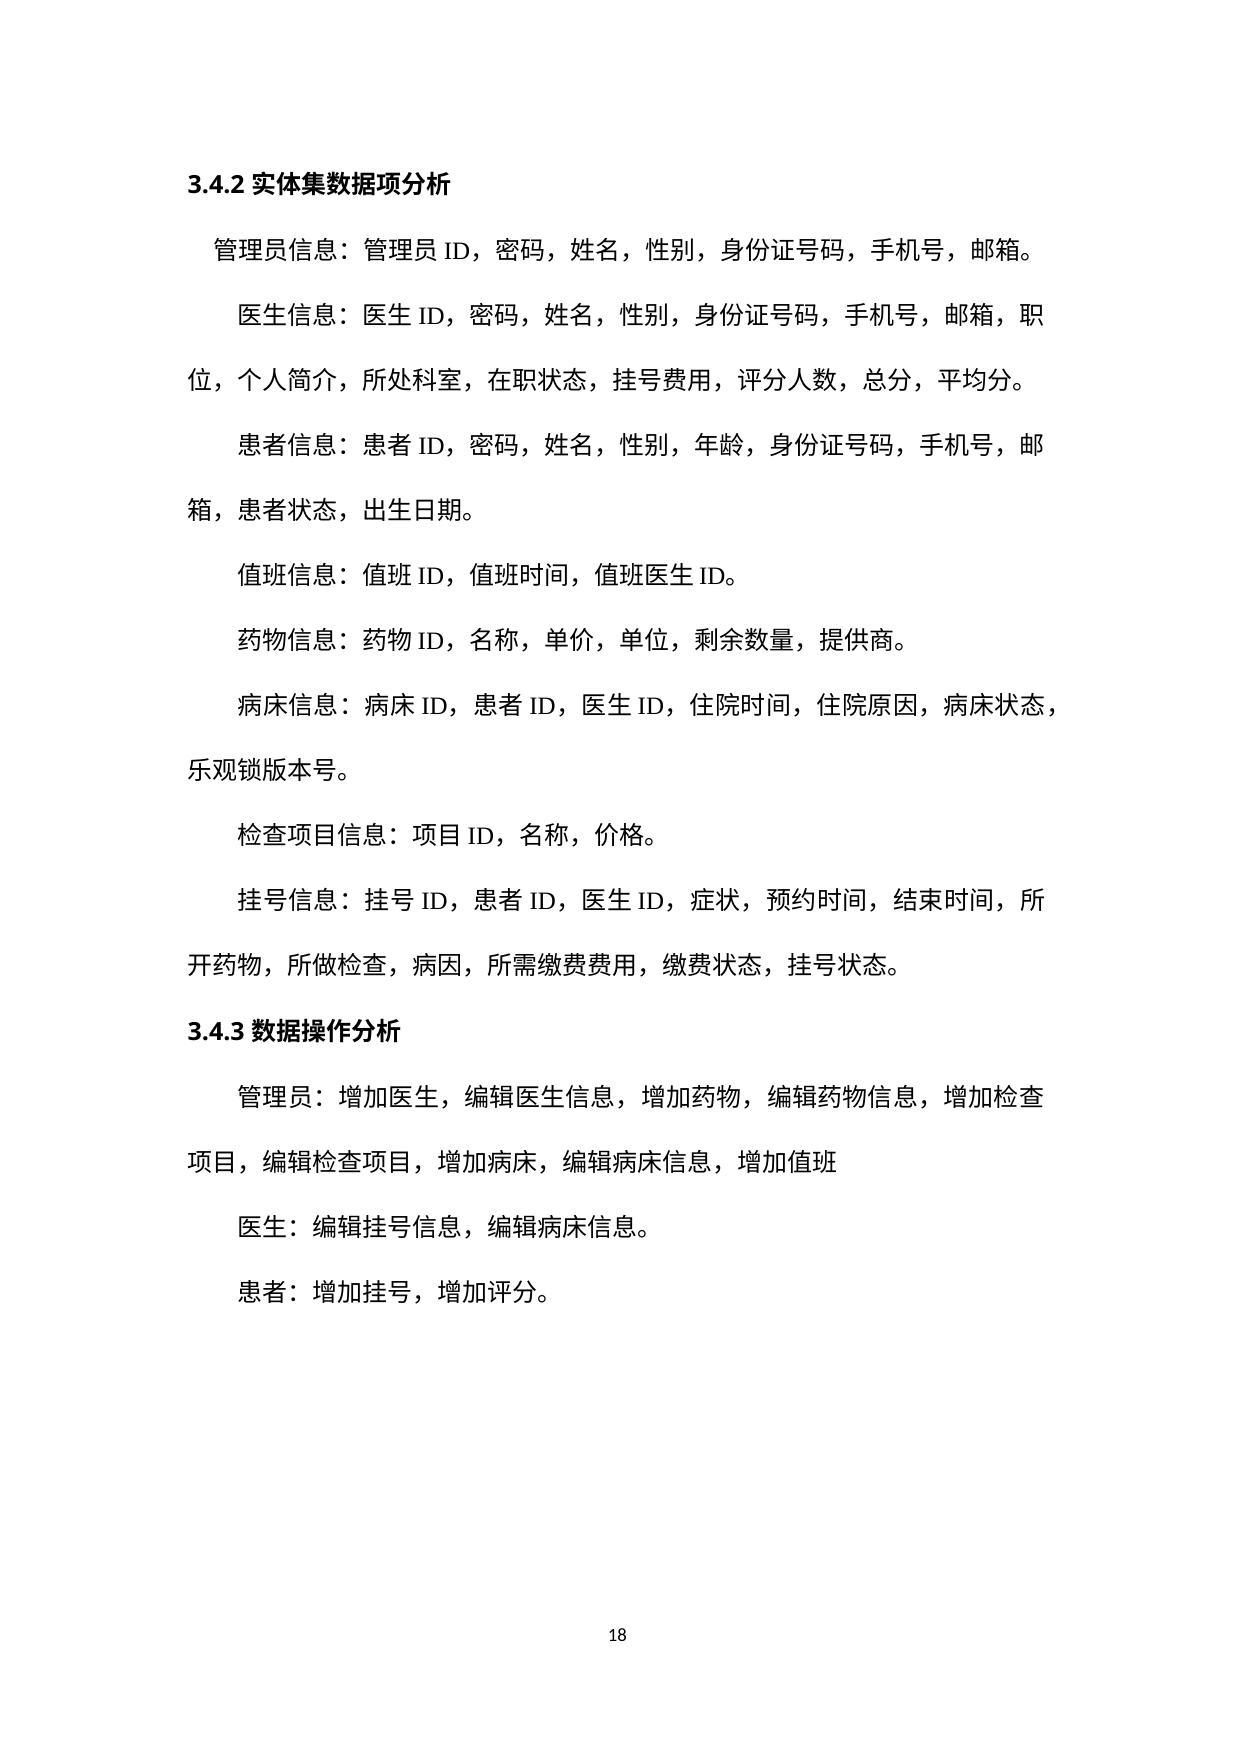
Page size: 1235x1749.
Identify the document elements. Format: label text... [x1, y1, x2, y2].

text 医生：编辑挂号信息，编辑病床信息。 [187, 1193, 1047, 1258]
text 患者：增加挂号，增加评分。 [187, 1258, 1047, 1323]
text 3.4.3 数据操作分析 [187, 997, 1047, 1062]
text 医生信息：医生ID，密码，姓名，性别，身份证号码，手机号，邮箱，职位，个人简介，所处科室，在职状态，挂号费用，评分人数，总分，平均分。 [187, 281, 1047, 411]
text 管理员：增加医生，编辑医生信息，增加药物，编辑药物信息，增加检查项目，编辑检查项目，增加病床，编辑病床信息，增加值班 [187, 1063, 1047, 1193]
text 3.4.2 实体集数据项分析 [187, 150, 1047, 215]
text 检查项目信息：项目ID，名称，价格。 [187, 801, 1047, 866]
text 管理员信息：管理员ID，密码，姓名，性别，身份证号码，手机号，邮箱。 [187, 216, 1047, 281]
text 病床信息：病床ID，患者ID，医生ID，住院时间，住院原因，病床状态，乐观锁版本号。 [187, 671, 1047, 801]
text 药物信息：药物ID，名称，单价，单位，剩余数量，提供商。 [187, 606, 1047, 671]
text 值班信息：值班ID，值班时间，值班医生ID。 [187, 541, 1047, 606]
text 患者信息：患者ID，密码，姓名，性别，年龄，身份证号码，手机号，邮箱，患者状态，出生日期。 [187, 411, 1047, 541]
text 挂号信息：挂号ID，患者ID，医生ID，症状，预约时间，结束时间，所开药物，所做检查，病因，所需缴费费用，缴费状态，挂号状态。 [187, 866, 1047, 996]
